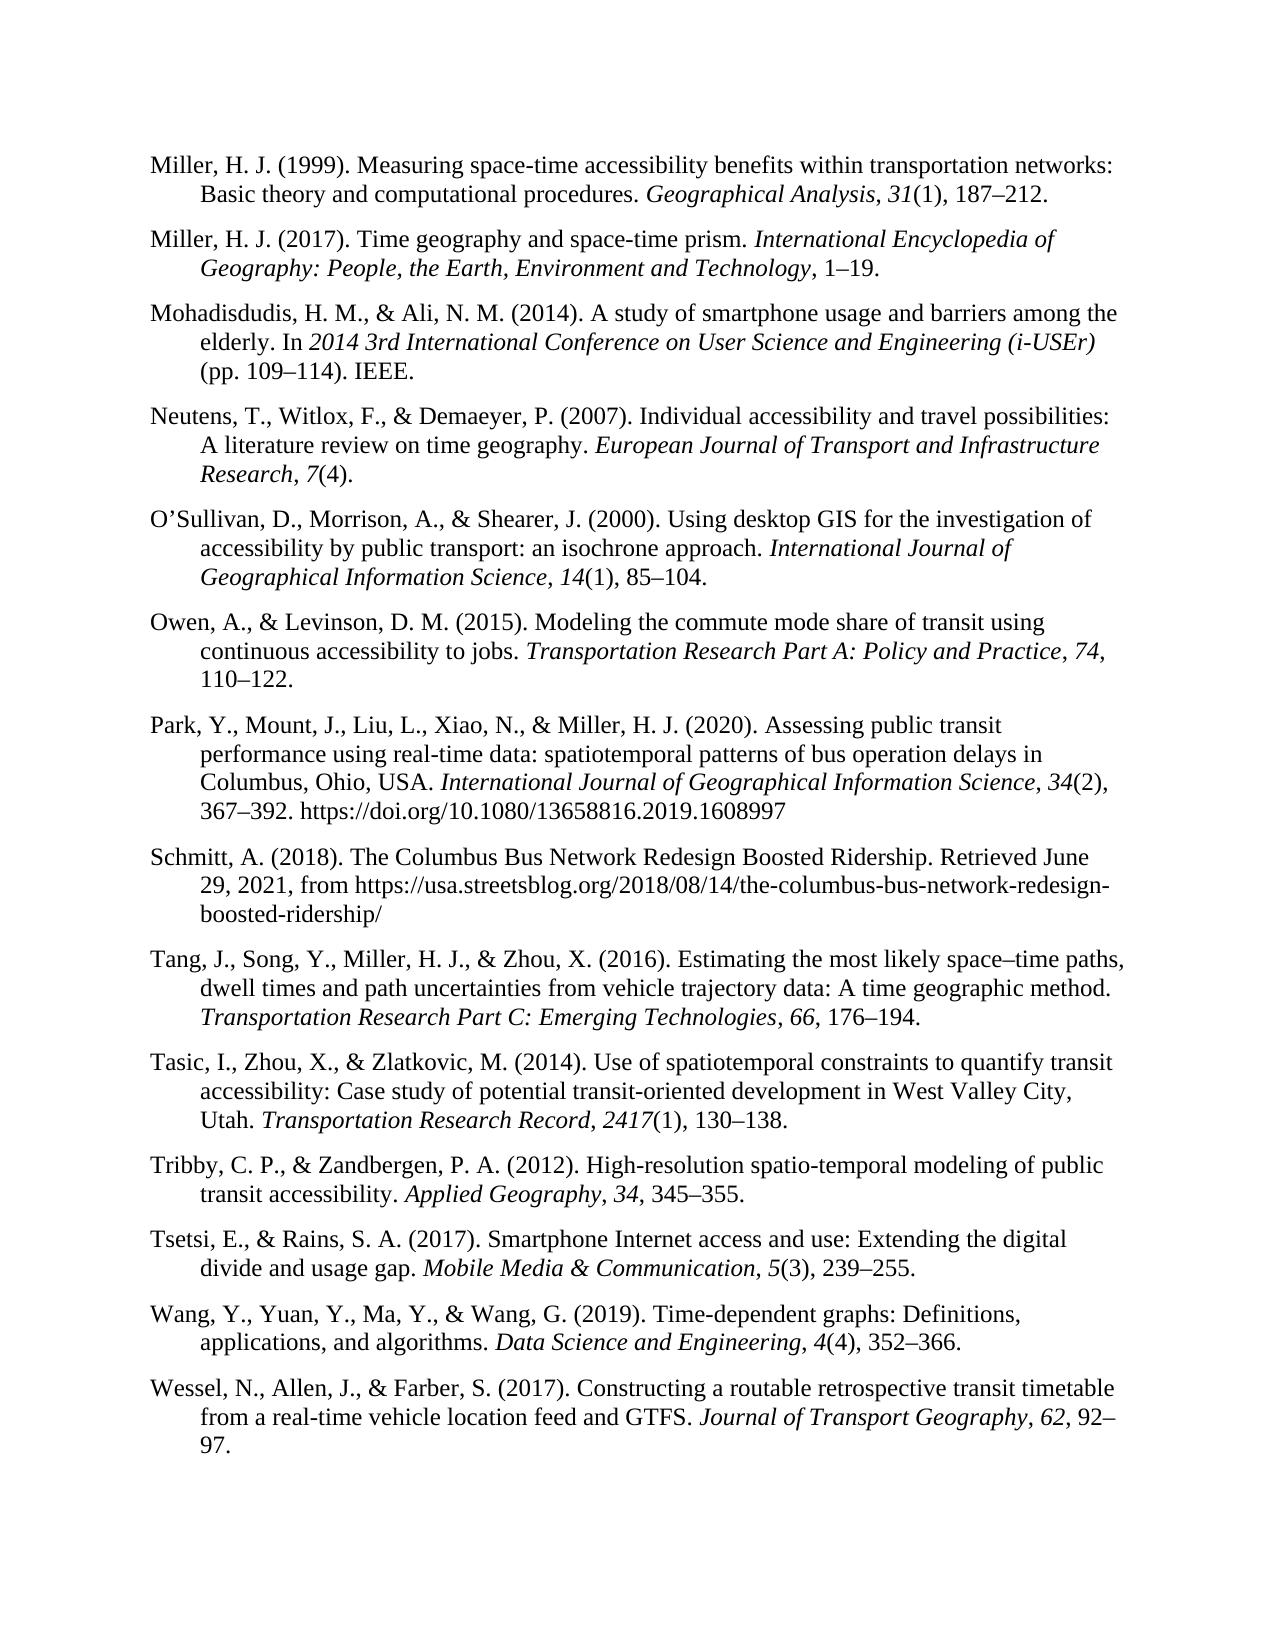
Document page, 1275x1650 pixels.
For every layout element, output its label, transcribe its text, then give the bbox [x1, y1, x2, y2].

text Owen, A., & Levinson, D. M. (2015). Modeling the commute mode share of transit using continuous accessibility to jobs. Transportation Research Part A: Policy and Practice, 74, 110–122. [150, 607, 1125, 693]
text Miller, H. J. (2017). Time geography and space-time prism. International Encyclopedia of Geography: People, the Earth, Environment and Technology, 1–19. [150, 224, 1125, 282]
text Schmitt, A. (2018). The Columbus Bus Network Redesign Boosted Ridership. Retrieved June 29, 2021, from https://usa.streetsblog.org/2018/08/14/the-columbus-bus-network-redesign-boosted-ridership/ [150, 842, 1125, 928]
text Park, Y., Mount, J., Liu, L., Xiao, N., & Miller, H. J. (2020). Assessing public transit performance using real-time data: spatiotemporal patterns of bus operation delays in Columbus, Ohio, USA. International Journal of Geographical Information Science, 34(2), 367–392. https://doi.org/10.1080/13658816.2019.1608997 [150, 710, 1125, 825]
text Wessel, N., Allen, J., & Farber, S. (2017). Constructing a routable retrospective transit timetable from a real-time vehicle location feed and GTFS. Journal of Transport Geography, 62, 92–97. [150, 1373, 1125, 1459]
text Wang, Y., Yuan, Y., Ma, Y., & Wang, G. (2019). Time-dependent graphs: Definitions, applications, and algorithms. Data Science and Engineering, 4(4), 352–366. [150, 1299, 1125, 1356]
text Miller, H. J. (1999). Measuring space‐time accessibility benefits within transportation networks: Basic theory and computational procedures. Geographical Analysis, 31(1), 187–212. [150, 150, 1125, 207]
text O’Sullivan, D., Morrison, A., & Shearer, J. (2000). Using desktop GIS for the investigation of accessibility by public transport: an isochrone approach. International Journal of Geographical Information Science, 14(1), 85–104. [150, 504, 1125, 590]
text Neutens, T., Witlox, F., & Demaeyer, P. (2007). Individual accessibility and travel possibilities: A literature review on time geography. European Journal of Transport and Infrastructure Research, 7(4). [150, 401, 1125, 487]
text Tang, J., Song, Y., Miller, H. J., & Zhou, X. (2016). Estimating the most likely space–time paths, dwell times and path uncertainties from vehicle trajectory data: A time geographic method. Transportation Research Part C: Emerging Technologies, 66, 176–194. [150, 944, 1125, 1031]
text Tsetsi, E., & Rains, S. A. (2017). Smartphone Internet access and use: Extending the digital divide and usage gap. Mobile Media & Communication, 5(3), 239–255. [150, 1224, 1125, 1282]
text Tasic, I., Zhou, X., & Zlatkovic, M. (2014). Use of spatiotemporal constraints to quantify transit accessibility: Case study of potential transit-oriented development in West Valley City, Utah. Transportation Research Record, 2417(1), 130–138. [150, 1047, 1125, 1134]
text Mohadisdudis, H. M., & Ali, N. M. (2014). A study of smartphone usage and barriers among the elderly. In 2014 3rd International Conference on User Science and Engineering (i-USEr) (pp. 109–114). IEEE. [150, 298, 1125, 384]
text Tribby, C. P., & Zandbergen, P. A. (2012). High-resolution spatio-temporal modeling of public transit accessibility. Applied Geography, 34, 345–355. [150, 1150, 1125, 1208]
